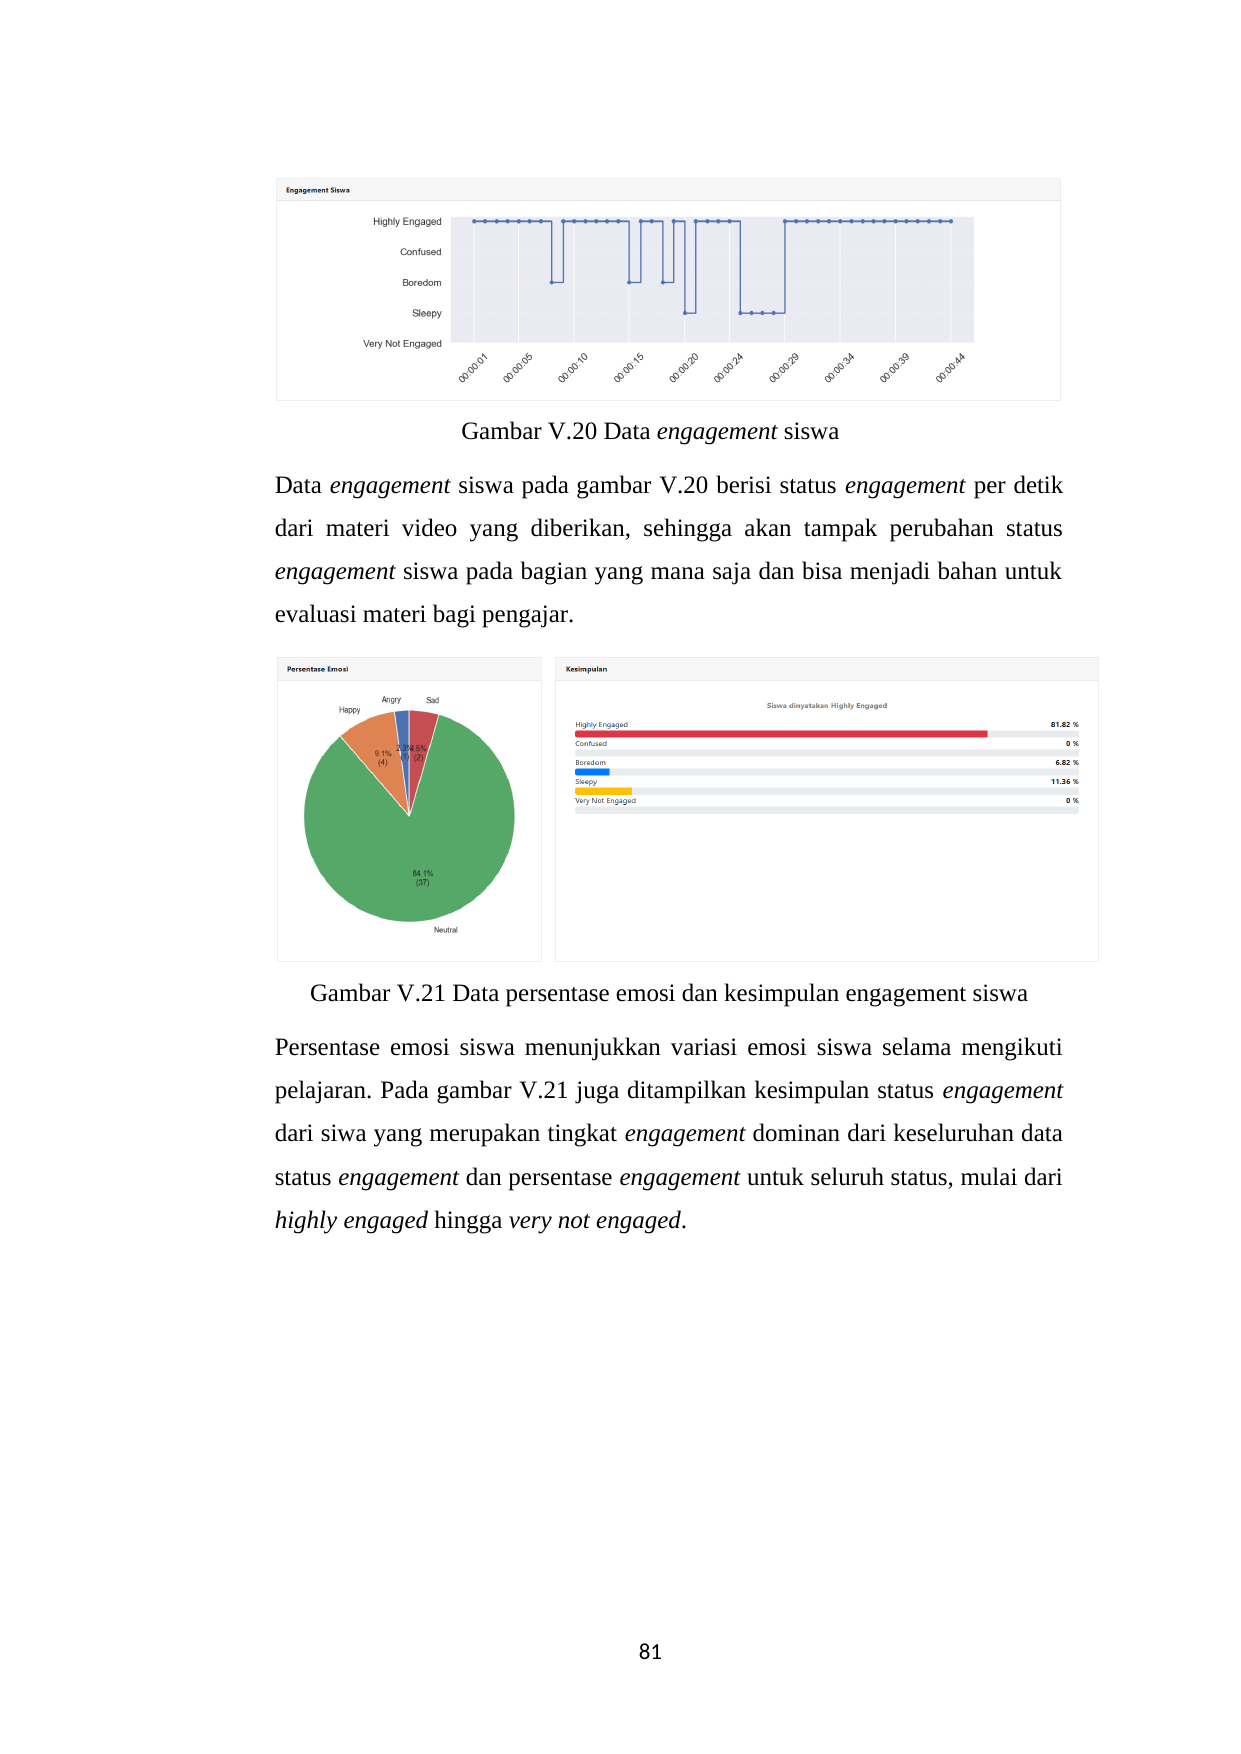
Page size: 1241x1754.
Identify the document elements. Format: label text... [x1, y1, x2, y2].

picture [274, 655, 1101, 964]
text Gambar V.20 Data engagement siswa [237, 416, 1063, 445]
text Data engagement siswa pada gambar V.20 berisi status engagement per detik dari materi video yang diberikan, sehingga akan tampak perubahan status engagement siswa pada bagian yang mana saja dan bisa menjadi bahan untuk evaluasi materi bagi pengajar. [274, 470, 1063, 628]
text Persentase emosi siswa menunjukkan variasi emosi siswa selama mengikuti pelajaran. Pada gambar V.21 juga ditampilkan kesimpulan status engagement dari siwa yang merupakan tingkat engagement dominan dari keseluruhan data status engagement dan persentase engagement untuk seluruh status, mulai dari highly engaged hingga very not engaged. [274, 1032, 1063, 1233]
text Gambar V.21 Data persentase emosi dan kesimpulan engagement siswa [274, 978, 1063, 1007]
picture [274, 177, 1064, 402]
